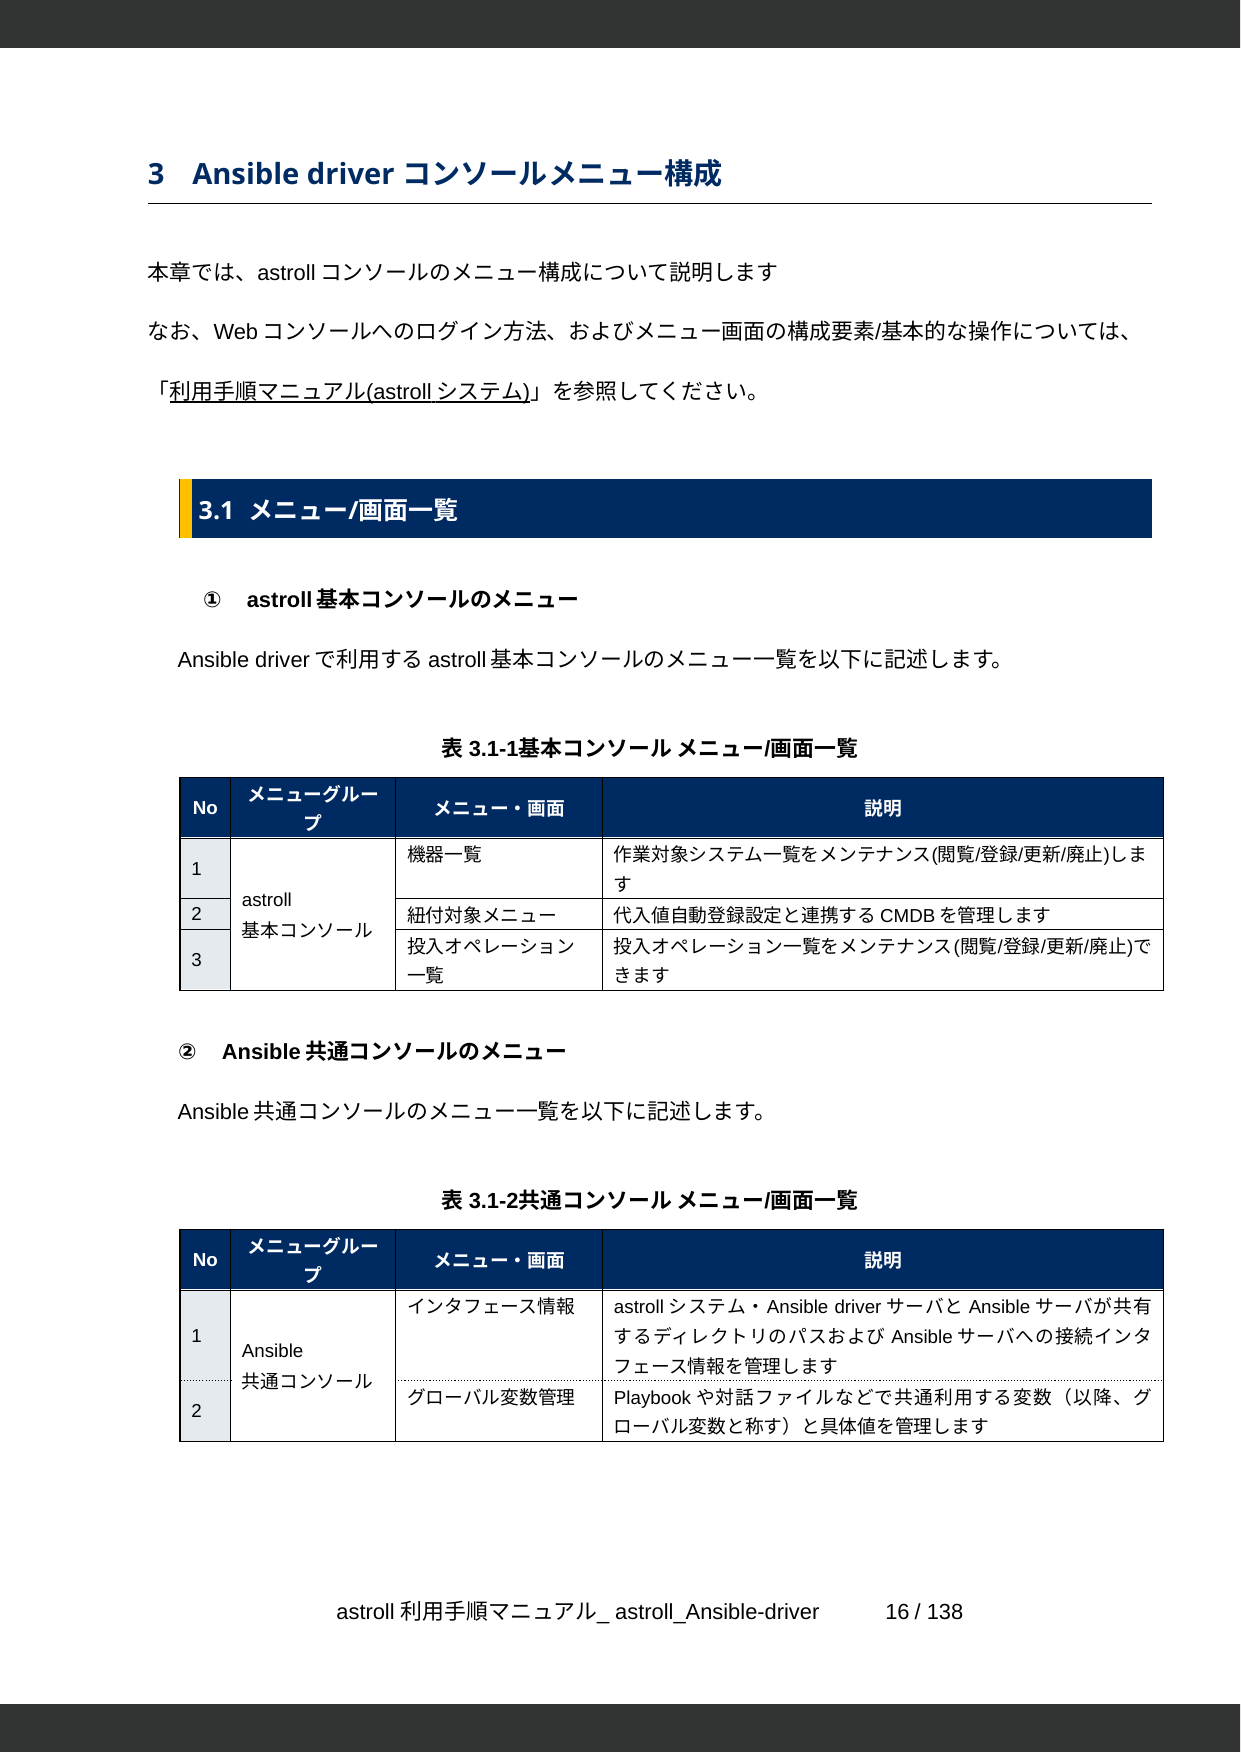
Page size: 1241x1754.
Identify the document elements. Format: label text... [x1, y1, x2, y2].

table_cell グローバル変数管理 [396, 1380, 602, 1441]
picture [0, 0, 1241, 48]
text なお、Webコンソールへのログイン方法、およびメニュー画面の構成要素/基本的な操作については、 「利用手順マニュアル(astrollシステム)」を参照してください。 [148, 300, 1152, 419]
table_cell 2 [181, 899, 230, 929]
table_header メニュー・画面 [396, 1230, 602, 1289]
table_cell astroll 基本コンソール [231, 839, 395, 989]
subtitle メニュー/画面一覧 [192, 479, 1152, 538]
table_cell インタフェース情報 [396, 1291, 602, 1380]
table_header メニューグループ [231, 1230, 395, 1289]
table_header 説明 [603, 778, 1163, 837]
list Ansible共通コンソールのメニュー [178, 1020, 1152, 1080]
text Ansible共通コンソールのメニュー一覧を以下に記述します。 [177, 1080, 1152, 1139]
table_cell 作業対象システム一覧をメンテナンス(閲覧/登録/更新/廃止)します [603, 839, 1163, 898]
table_header 説明 [603, 1230, 1163, 1289]
table_cell 1 [181, 839, 230, 898]
table_cell 投入オペレーション 一覧 [396, 930, 602, 989]
text 本章では、astrollコンソールのメニュー構成について説明します [148, 241, 1152, 300]
table_cell 1 [181, 1291, 230, 1380]
table_cell Playbookや対話ファイルなどで共通利用する変数（以降、グローバル変数と称す）と具体値を管理します [603, 1380, 1163, 1441]
text Ansible driverで利用するastroll基本コンソールのメニュー一覧を以下に記述します。 [177, 628, 1152, 687]
table_header メニュー・画面 [396, 778, 602, 837]
table_header No [181, 778, 230, 837]
table_cell 代入値自動登録設定と連携するCMDBを管理します [603, 899, 1163, 929]
text 表 3.1-1基本コンソール メニュー/画面一覧 [148, 717, 1152, 777]
table_header メニューグループ [231, 778, 395, 837]
picture [0, 1704, 1241, 1752]
table_cell Ansible 共通コンソール [231, 1291, 395, 1441]
list astroll基本コンソールのメニュー [203, 568, 1152, 628]
subtitle Ansible driver コンソールメニュー構成 [148, 142, 1152, 203]
table_header No [181, 1230, 230, 1289]
table_cell 2 [181, 1380, 230, 1441]
table_cell 機器一覧 [396, 839, 602, 898]
text 表 3.1-2共通コンソール メニュー/画面一覧 [148, 1169, 1152, 1229]
table_cell 紐付対象メニュー [396, 899, 602, 929]
table_cell astrollシステム・Ansible driverサーバとAnsibleサーバが共有するディレクトリのパスおよびAnsibleサーバへの接続インタフェース情報を管理します [603, 1291, 1163, 1380]
table_cell 3 [181, 930, 230, 989]
table_cell 投入オペレーション一覧をメンテナンス(閲覧/登録/更新/廃止)できます [603, 930, 1163, 989]
